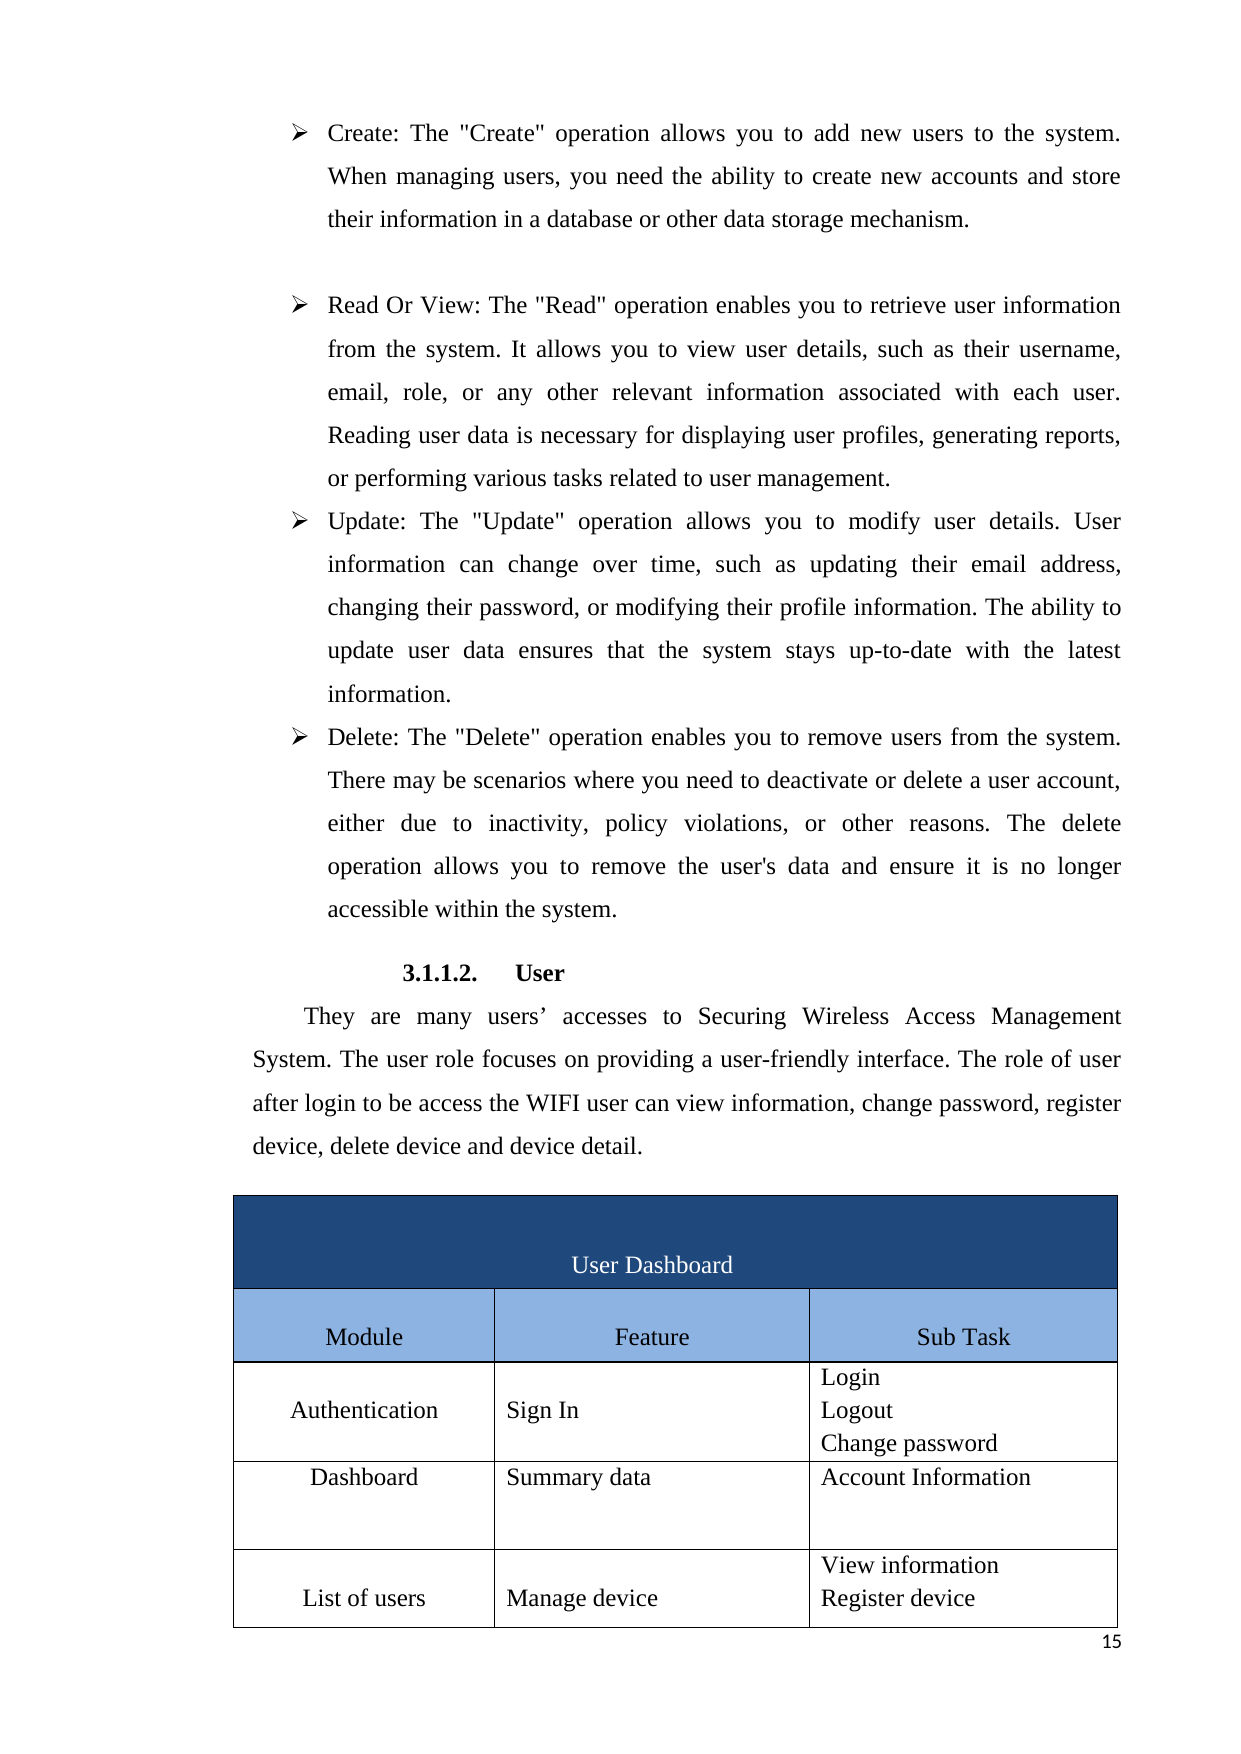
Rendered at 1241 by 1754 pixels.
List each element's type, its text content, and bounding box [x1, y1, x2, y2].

table_cell Authentication [234, 1363, 494, 1461]
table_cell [810, 1550, 1117, 1627]
table_header [234, 1196, 495, 1288]
table_cell List of users [234, 1550, 494, 1627]
table_cell Dashboard [234, 1462, 494, 1549]
table_cell Login Logout Change password [810, 1363, 1117, 1461]
list Update: The "Update" operation allows you to modify user details. User information can change over time, such as updating their email address, changing their password, or modifying their profile information. The ability to update user data ensures that the system stays up-to-date with the latest information. [290, 506, 1122, 707]
table_cell Feature [495, 1289, 809, 1361]
subtitle User [402, 958, 1122, 987]
list Create: The "Create" operation allows you to add new users to the system. When managing users, you need the ability to create new accounts and store their information in a database or other data storage mechanism. [290, 118, 1122, 233]
list Delete: The "Delete" operation enables you to remove users from the system. There may be scenarios where you need to deactivate or delete a user account, either due to inactivity, policy violations, or other reasons. The delete operation allows you to remove the user's data and ensure it is no longer accessible within the system. [290, 722, 1122, 923]
table_header User Dashboard [495, 1196, 809, 1288]
table_cell Account Information [810, 1462, 1117, 1549]
text They are many users’ accesses to Securing Wireless Access Management System. The user role focuses on providing a user-friendly interface. The role of user after login to be access the WIFI user can view information, change password, register device, delete device and device detail. [252, 1001, 1122, 1159]
table_cell Sign In [495, 1363, 809, 1461]
table_cell Module [234, 1289, 494, 1361]
table_cell Manage device [495, 1550, 809, 1627]
table_cell Sub Task [810, 1289, 1117, 1361]
list Read Or View: The "Read" operation enables you to retrieve user information from the system. It allows you to view user details, such as their username, email, role, or any other relevant information associated with each user. Reading user data is necessary for displaying user profiles, generating reports, or performing various tasks related to user management. [290, 291, 1122, 492]
table_header [809, 1196, 1117, 1288]
table_cell Summary data [495, 1462, 809, 1549]
